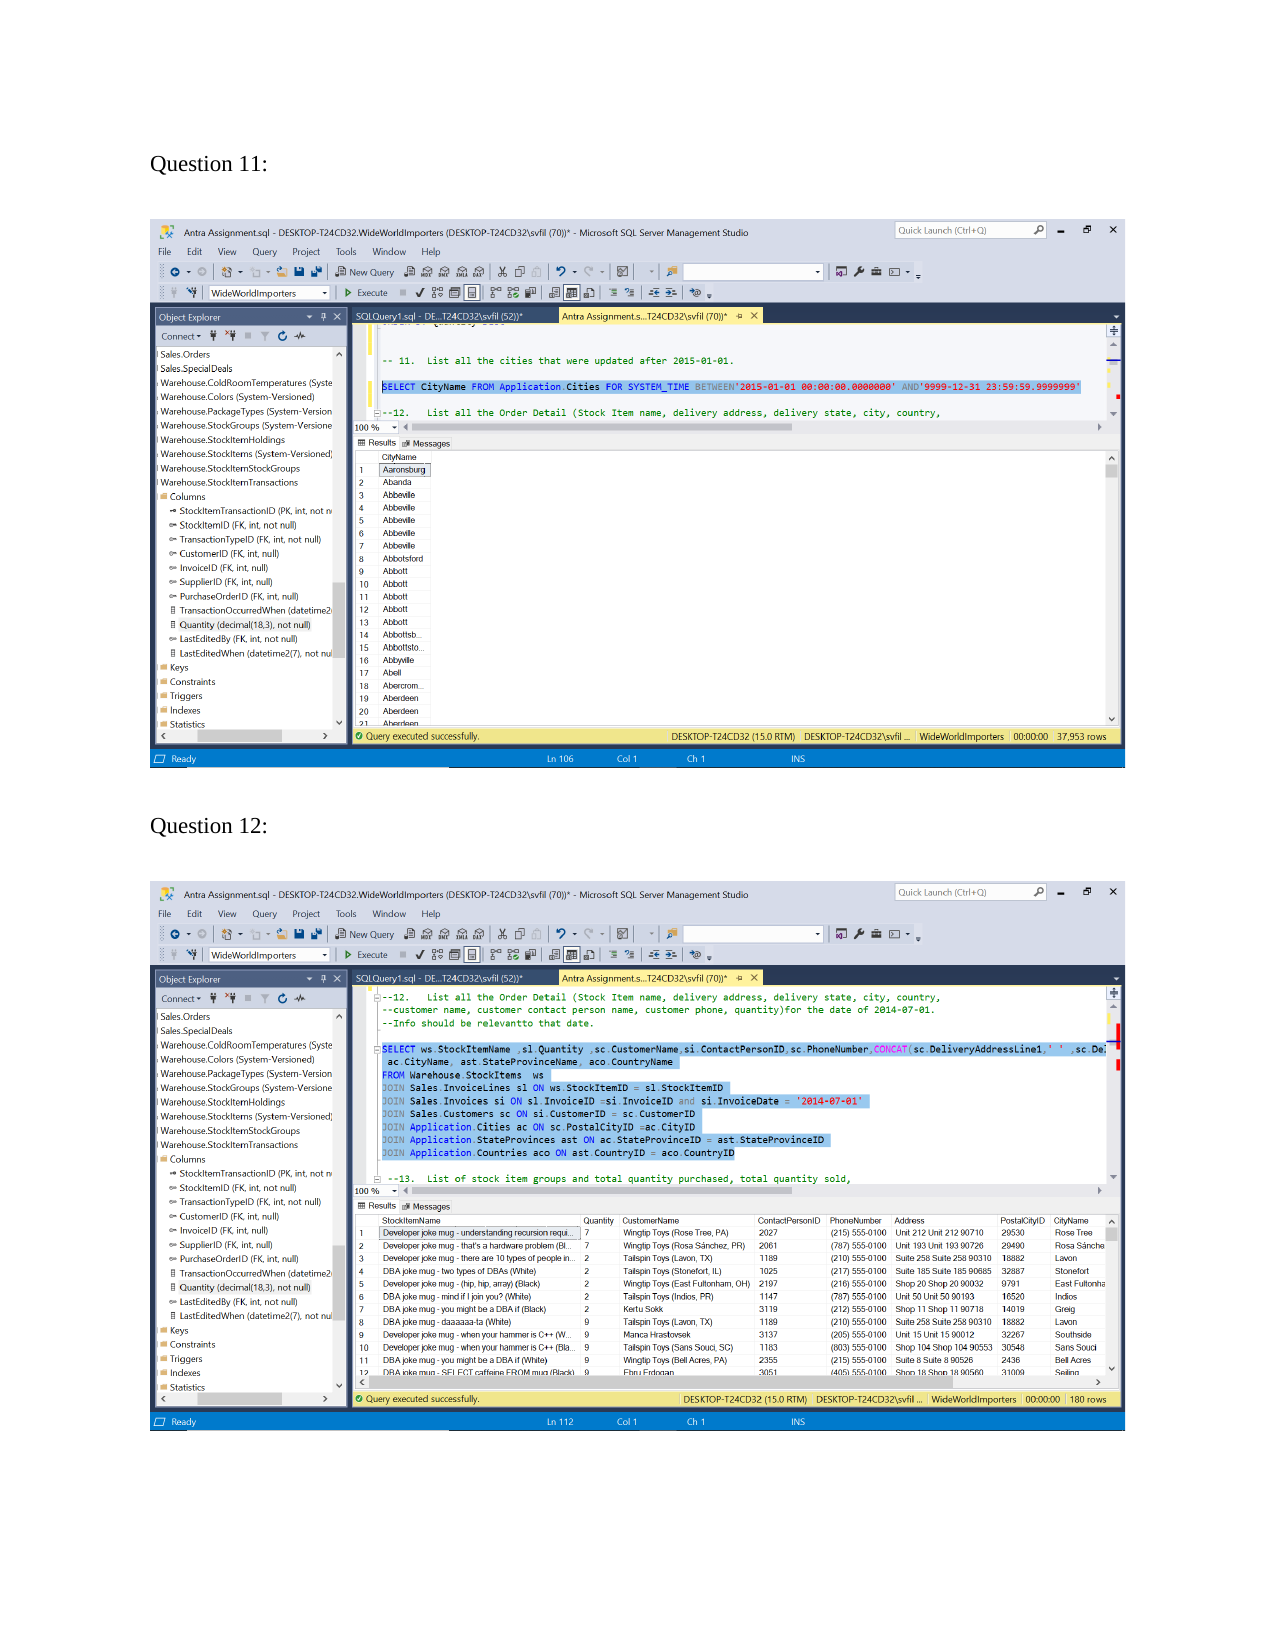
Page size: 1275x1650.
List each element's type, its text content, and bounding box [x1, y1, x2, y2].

picture [150, 219, 1125, 768]
text Question 11: [150, 150, 1125, 176]
text Question 12: [150, 812, 1125, 839]
picture [150, 881, 1125, 1431]
